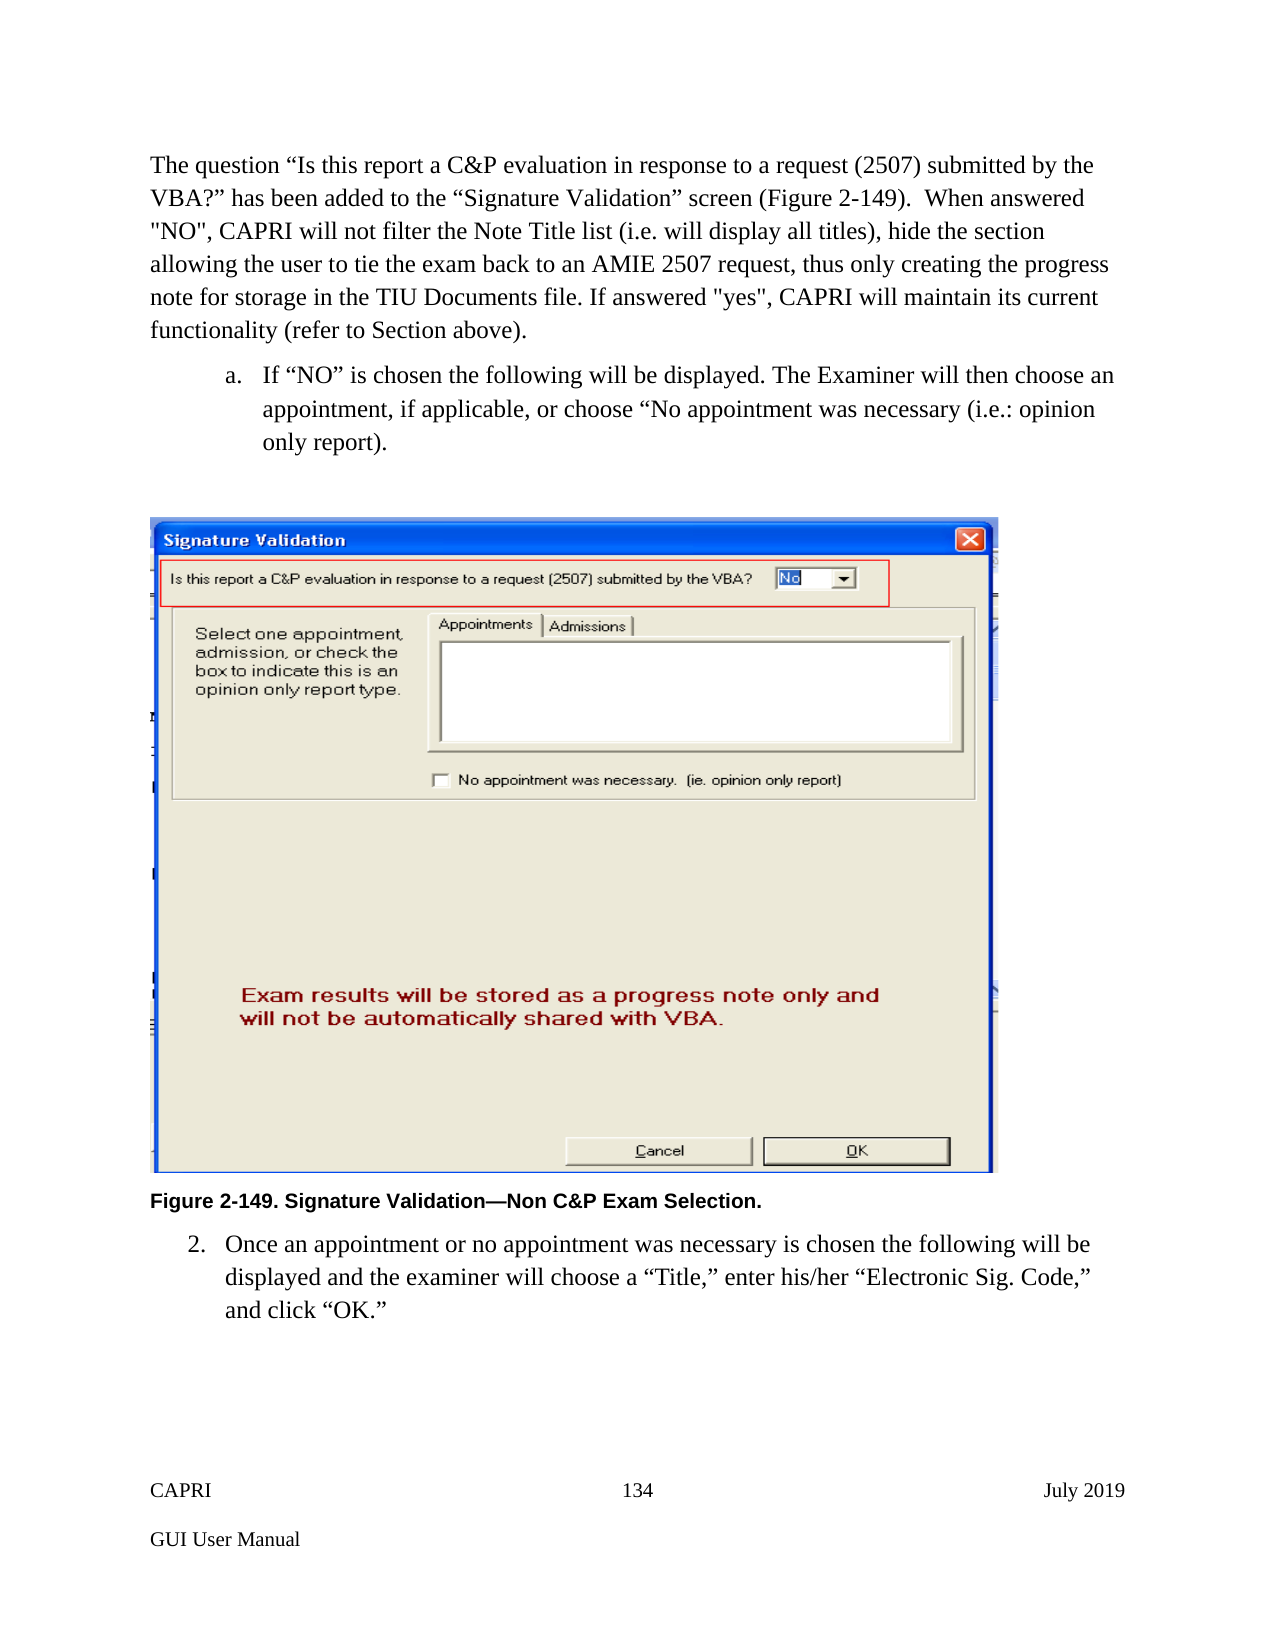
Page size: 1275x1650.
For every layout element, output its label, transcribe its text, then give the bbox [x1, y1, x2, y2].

list If “NO” is chosen the following will be displayed. The Examiner will then choose an appointment, if applicable, or choose “No appointment was necessary (i.e.: opinion only report). [225, 361, 1125, 455]
list Once an appointment or no appointment was necessary is chosen the following will be displayed and the examiner will choose a “Title,” enter his/her “Electronic Sig. Code,” and click “OK.” [187, 1229, 1125, 1324]
picture [150, 517, 999, 1173]
